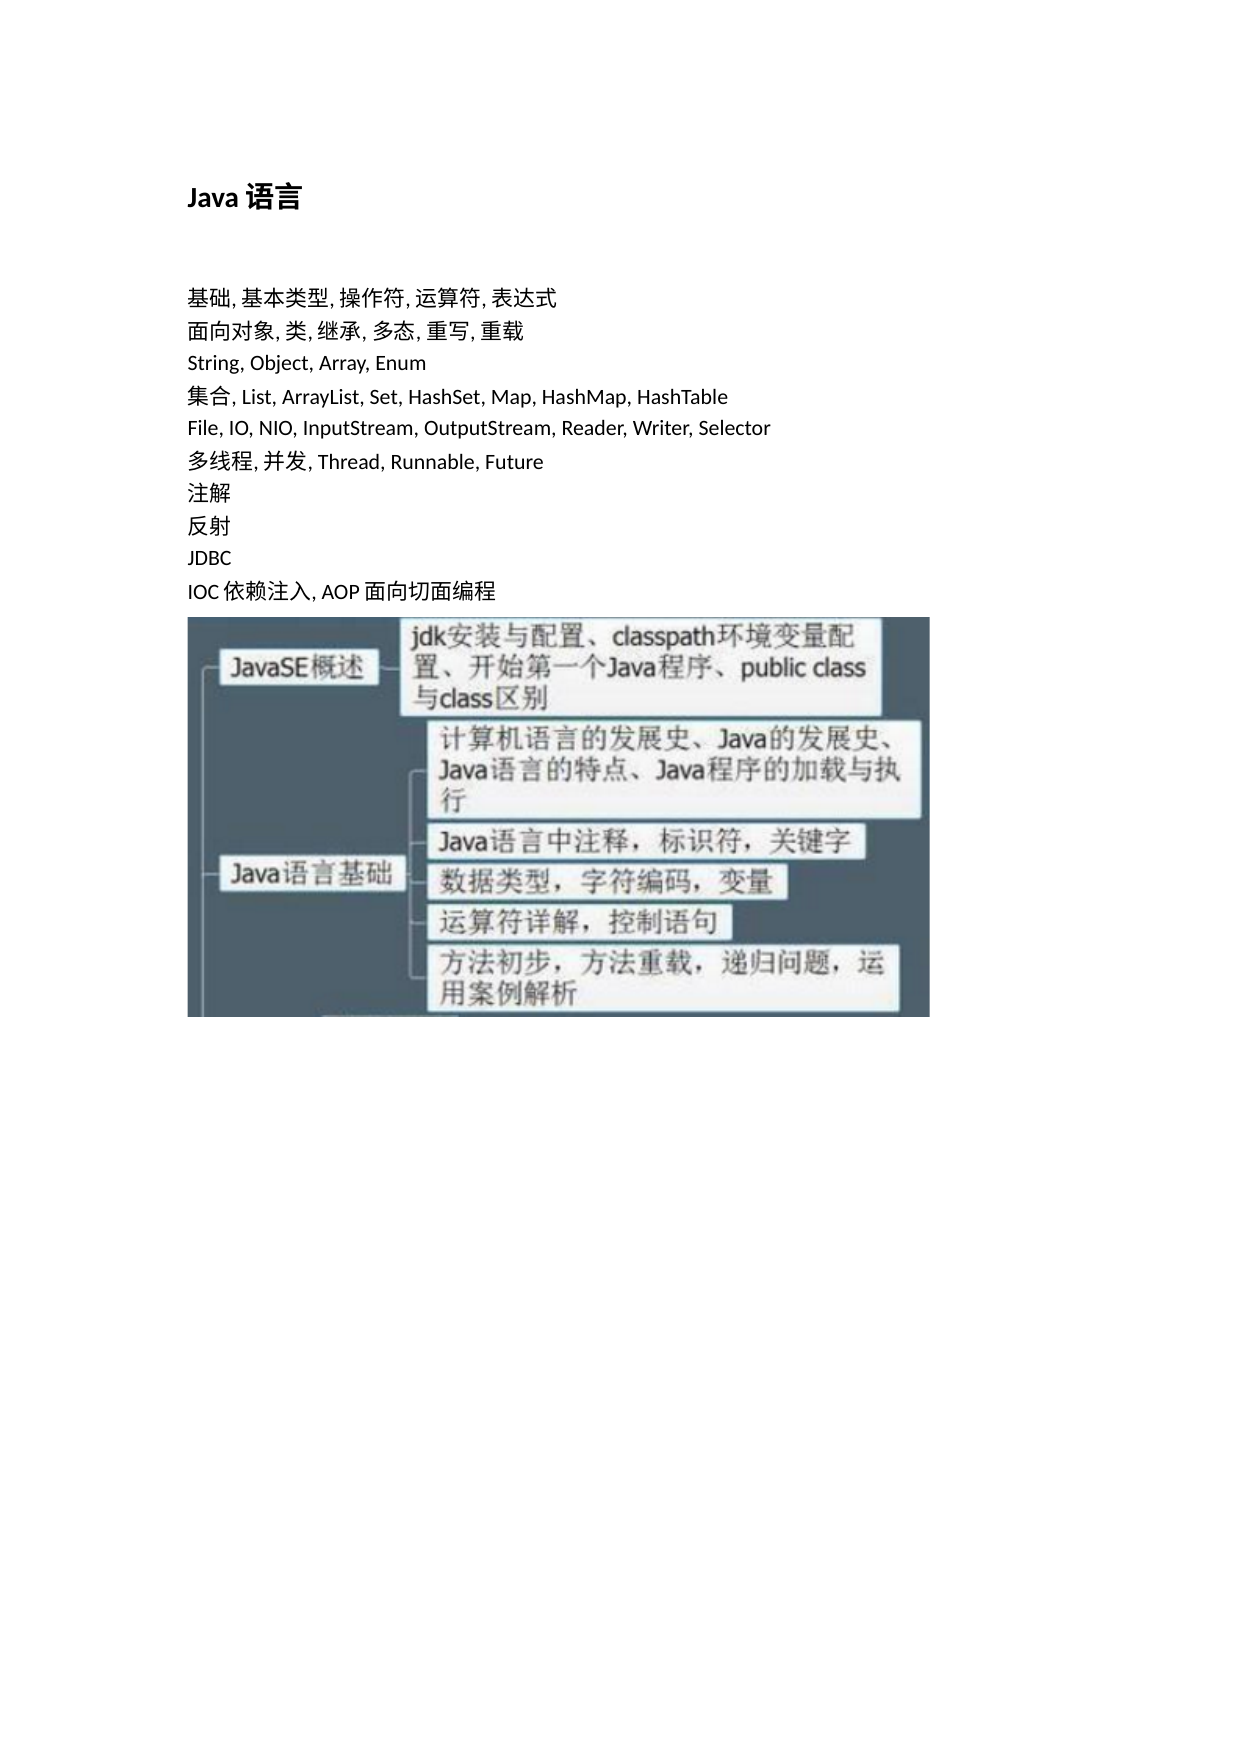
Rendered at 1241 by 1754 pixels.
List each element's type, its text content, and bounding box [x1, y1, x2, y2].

text String, Object, Array, Enum [187, 346, 1053, 378]
text 基础, 基本类型, 操作符, 运算符, 表达式 [187, 281, 1053, 313]
subtitle Java语言 [187, 162, 1053, 227]
text 注解 [187, 476, 1053, 508]
text File, IO, NIO, InputStream, OutputStream, Reader, Writer, Selector [187, 411, 1053, 443]
text 集合, List, ArrayList, Set, HashSet, Map, HashMap, HashTable [187, 378, 1053, 411]
text JDBC [187, 541, 1053, 573]
picture [187, 617, 930, 1017]
text IOC依赖注入, AOP 面向切面编程 [187, 573, 1053, 606]
text 面向对象, 类, 继承, 多态, 重写, 重载 [187, 313, 1053, 346]
text 反射 [187, 508, 1053, 541]
text 多线程, 并发, Thread, Runnable, Future [187, 443, 1053, 476]
